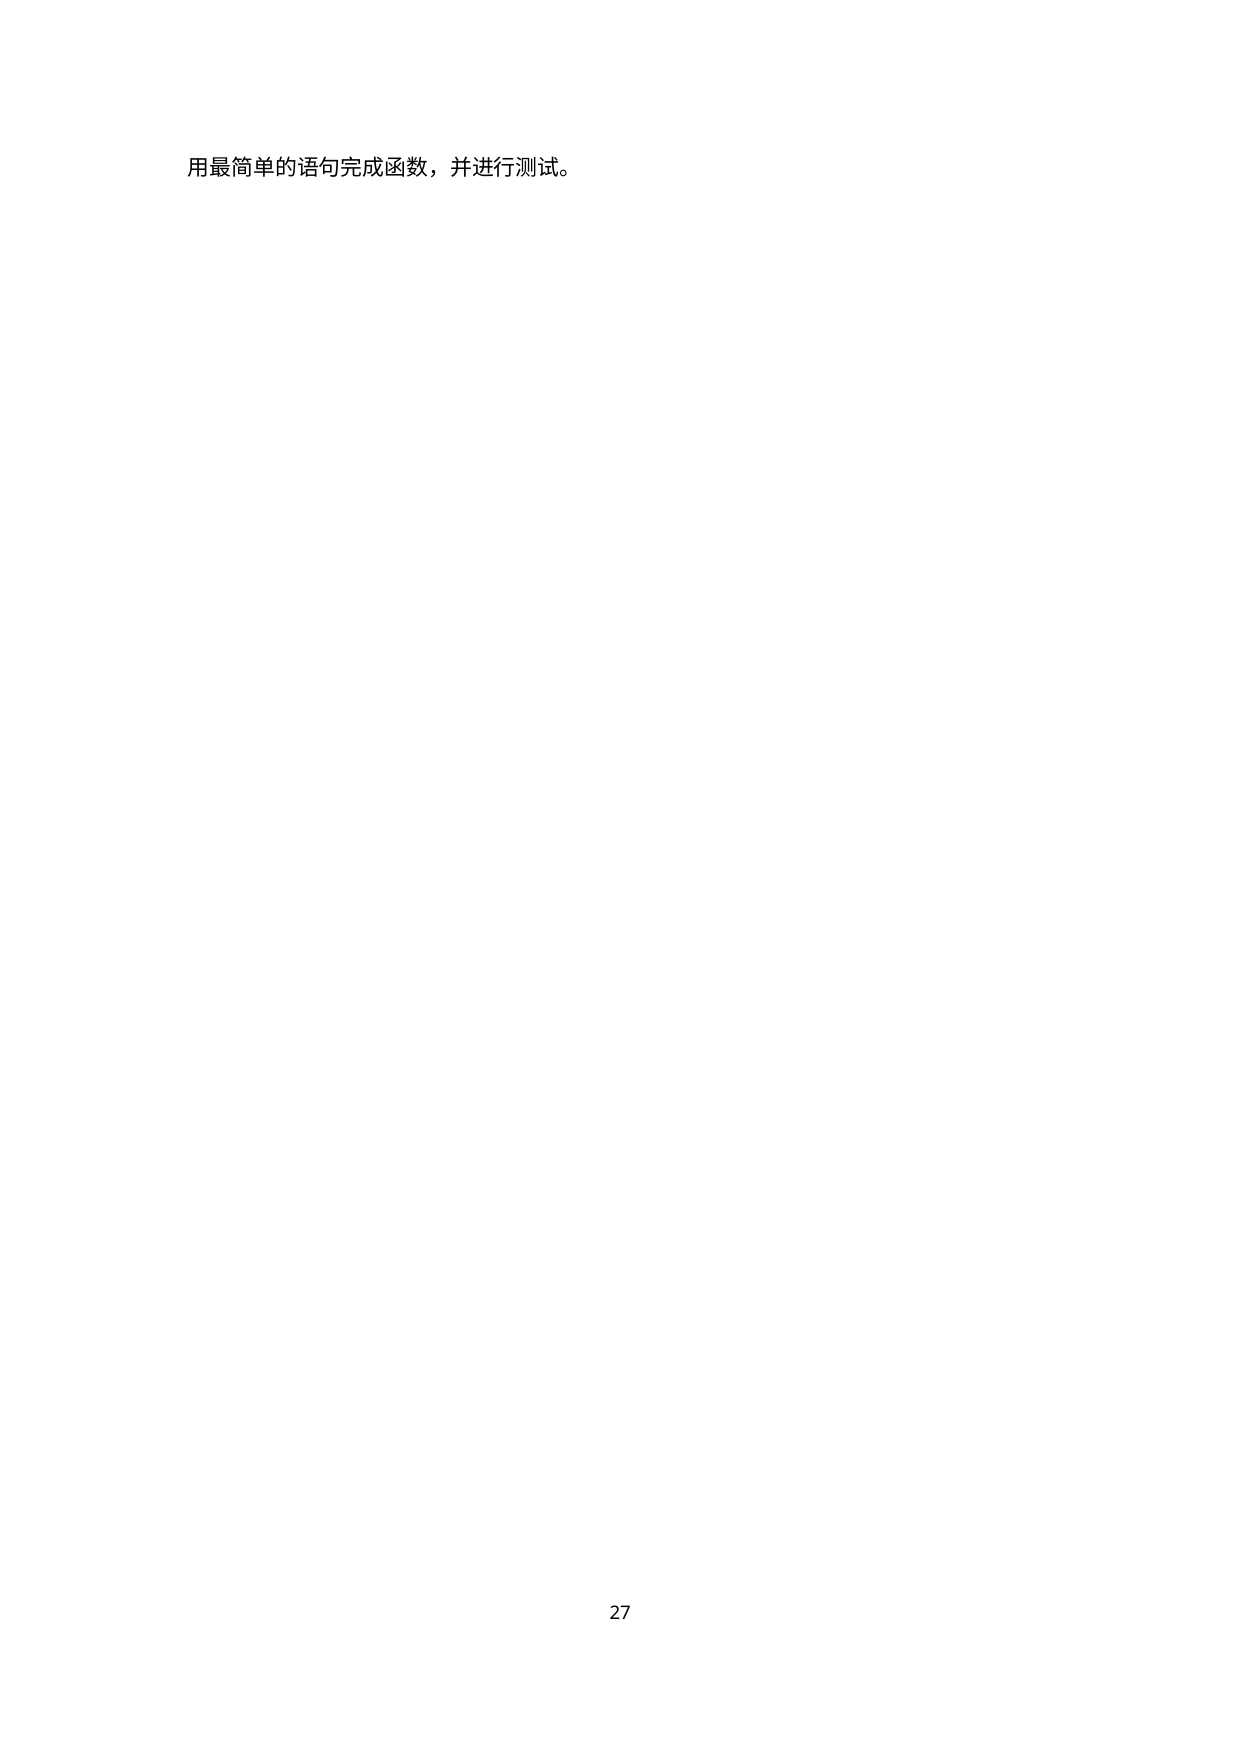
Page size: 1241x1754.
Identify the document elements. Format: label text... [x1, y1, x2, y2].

text 用最简单的语句完成函数，并进行测试。 [187, 150, 1053, 182]
